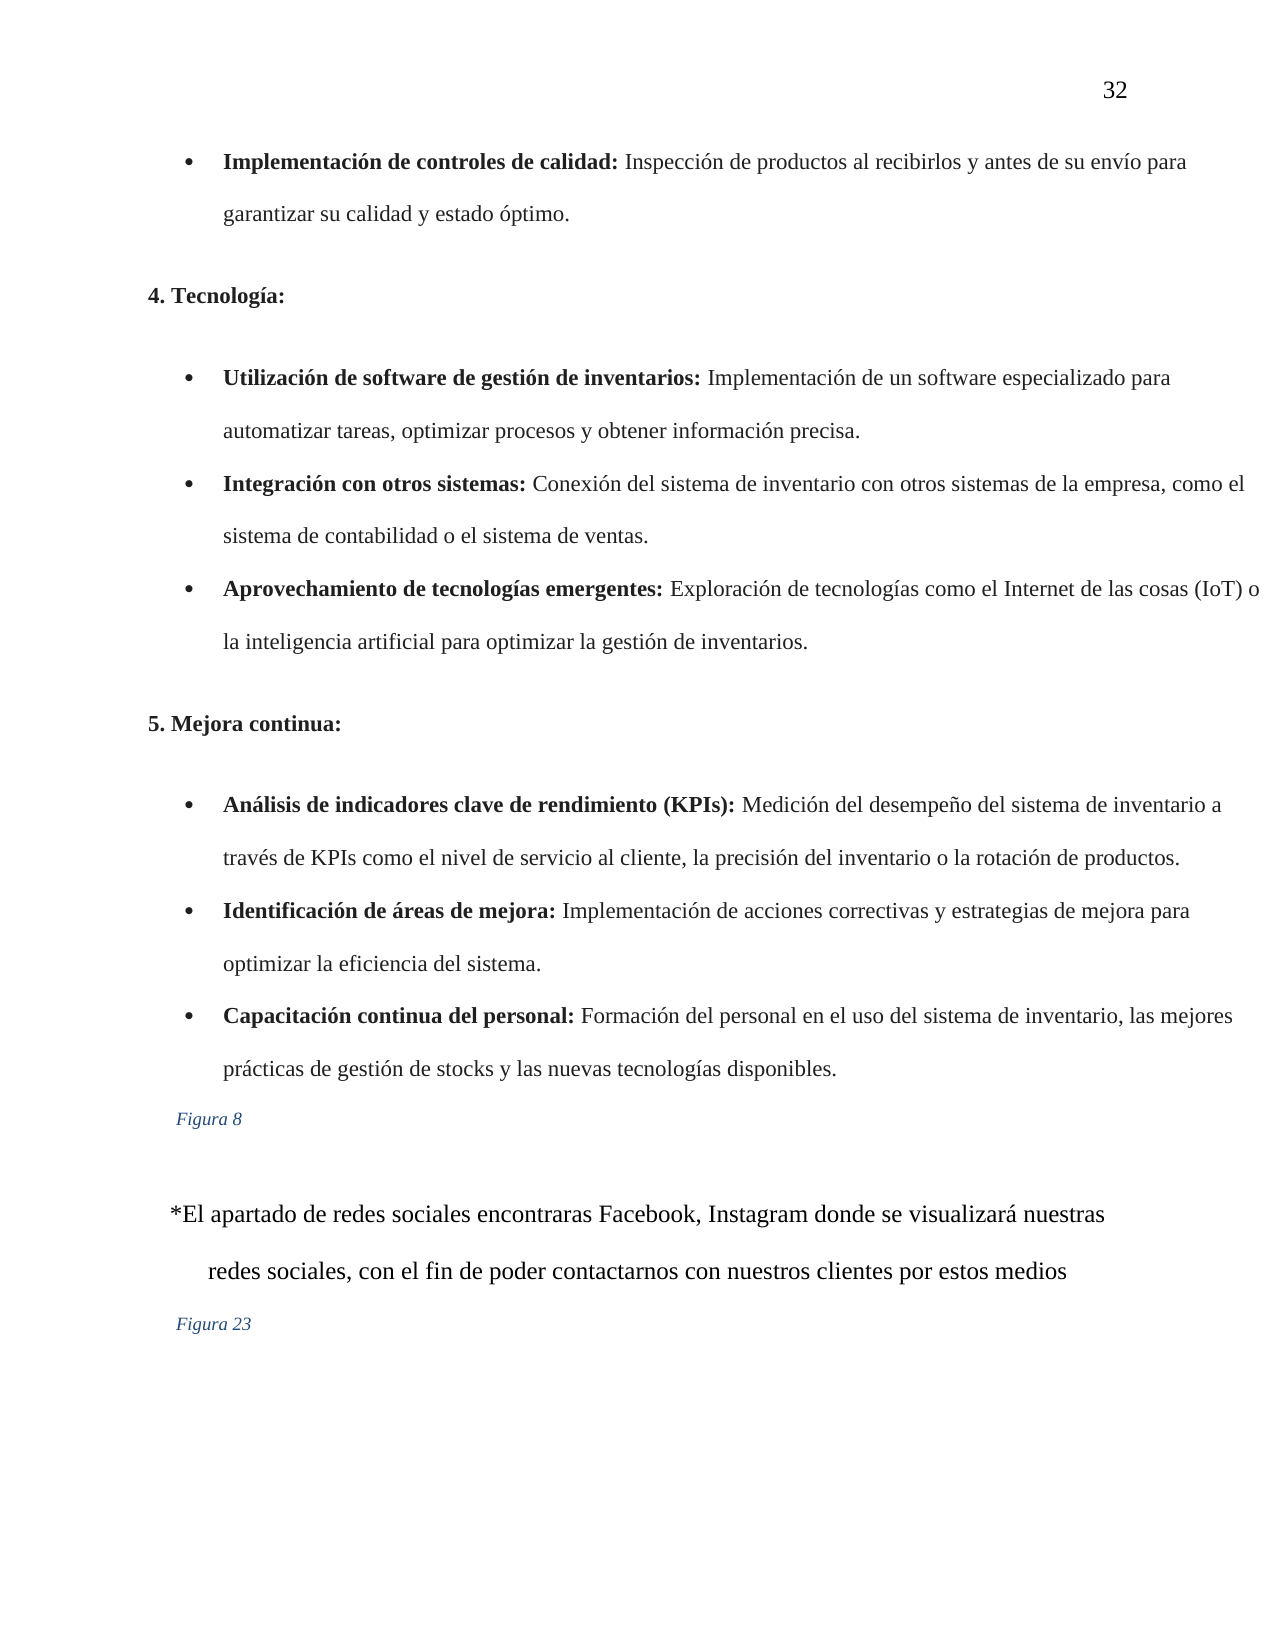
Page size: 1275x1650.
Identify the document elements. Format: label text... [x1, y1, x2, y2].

list Identificación de áreas de mejora: Implementación de acciones correctivas y estrategias de mejora para optimizar la eficiencia del sistema. [185, 897, 1269, 976]
text 5. Mejora continua: [148, 709, 1269, 736]
text Figura 8 [176, 1108, 1269, 1129]
list Utilización de software de gestión de inventarios: Implementación de un software especializado para automatizar tareas, optimizar procesos y obtener información precisa. [185, 364, 1269, 443]
text 4. Tecnología: [148, 282, 1269, 309]
text *El apartado de redes sociales encontraras Facebook, Instagram donde se visualizará nuestras redes sociales, con el fin de poder contactarnos con nuestros clientes por estos medios [169, 1199, 1164, 1285]
list Aprovechamiento de tecnologías emergentes: Exploración de tecnologías como el Internet de las cosas (IoT) o la inteligencia artificial para optimizar la gestión de inventarios. [185, 575, 1269, 654]
list Análisis de indicadores clave de rendimiento (KPIs): Medición del desempeño del sistema de inventario a través de KPIs como el nivel de servicio al cliente, la precisión del inventario o la rotación de productos. [185, 791, 1269, 871]
text Figura 23 [176, 1313, 1269, 1334]
list Integración con otros sistemas: Conexión del sistema de inventario con otros sistemas de la empresa, como el sistema de contabilidad o el sistema de ventas. [185, 469, 1269, 549]
list Capacitación continua del personal: Formación del personal en el uso del sistema de inventario, las mejores prácticas de gestión de stocks y las nuevas tecnologías disponibles. [185, 1002, 1269, 1081]
list Implementación de controles de calidad: Inspección de productos al recibirlos y antes de su envío para garantizar su calidad y estado óptimo. [185, 148, 1269, 227]
